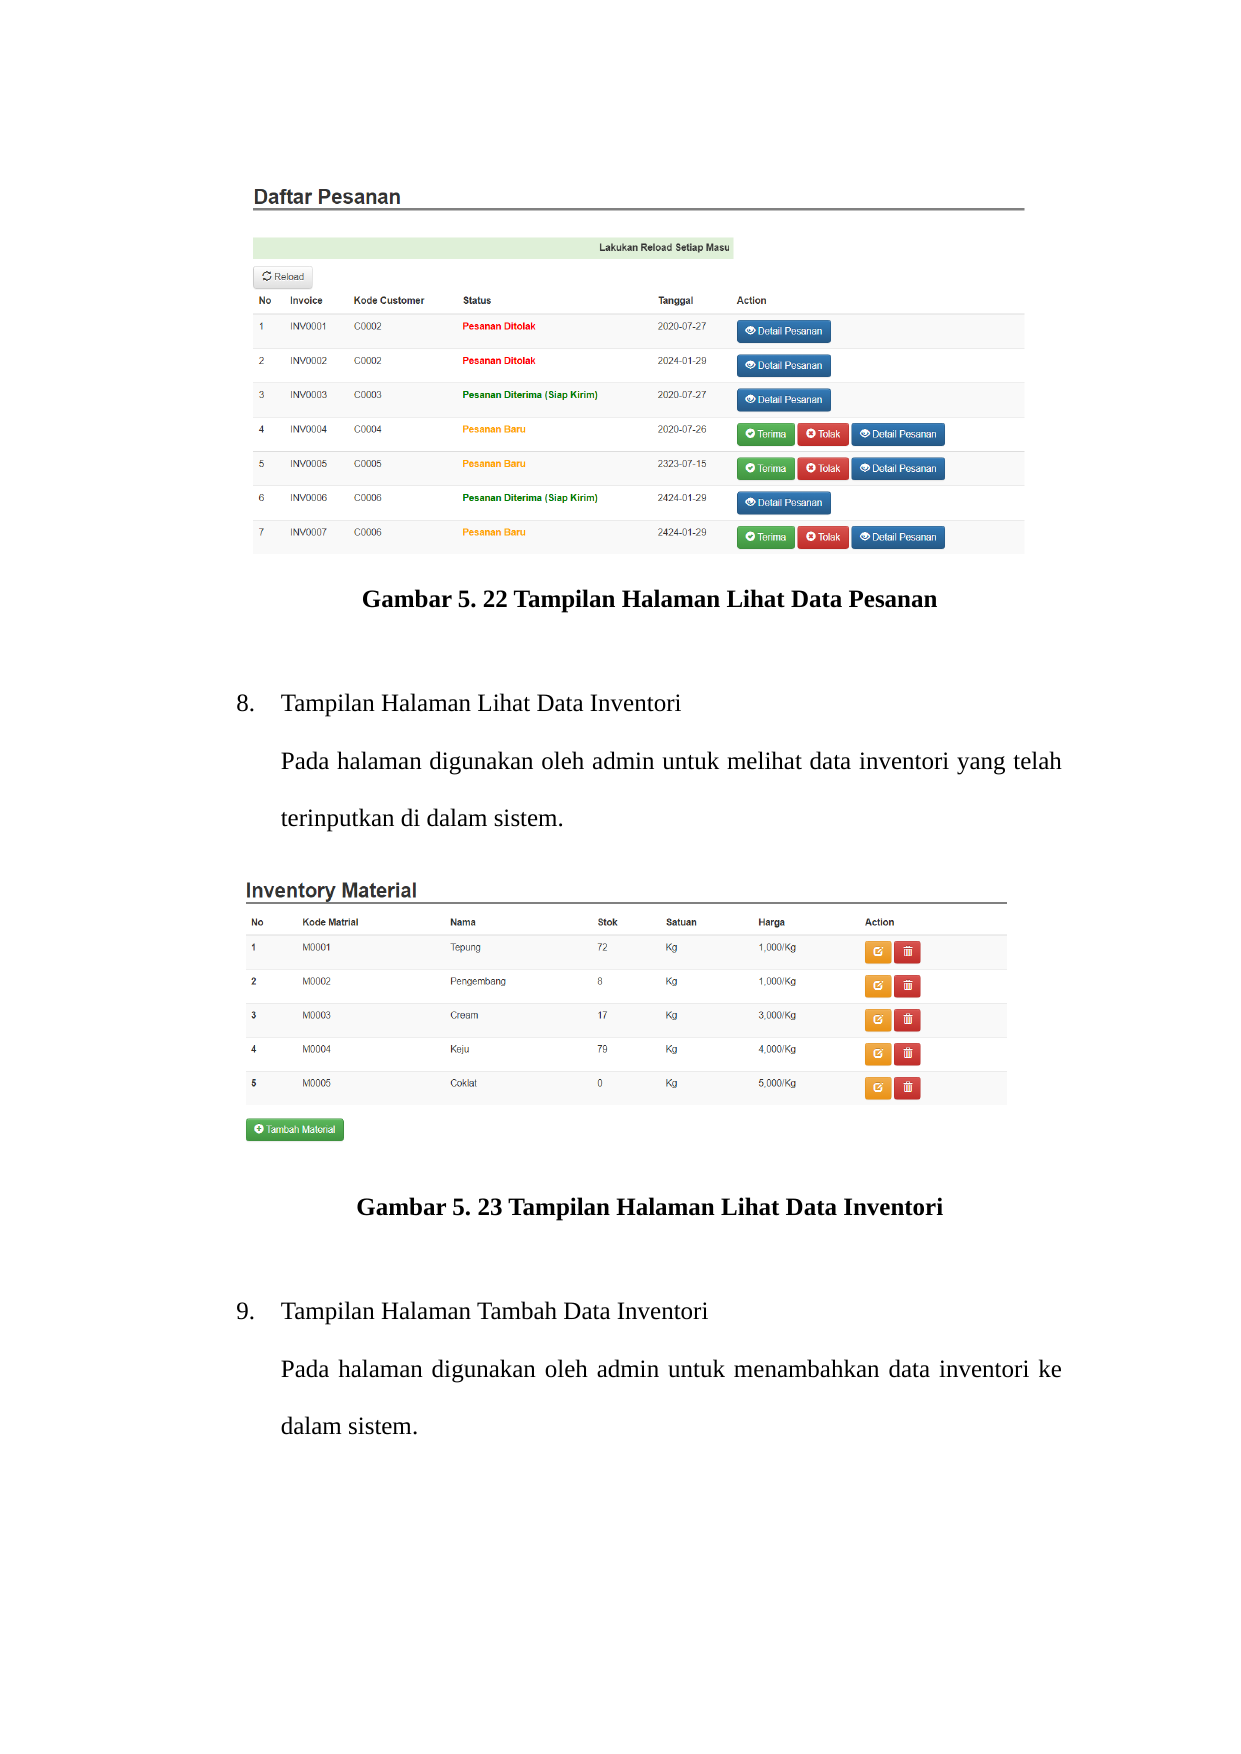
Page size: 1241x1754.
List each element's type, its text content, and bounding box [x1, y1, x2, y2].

list Tampilan Halaman Tambah Data Inventori [236, 1296, 1063, 1325]
text Gambar 5. Tampilan Halaman Lihat Data Pesanan [236, 584, 1063, 613]
picture [236, 177, 1063, 566]
picture [236, 877, 1063, 1148]
text Gambar 5. Tampilan Halaman Lihat Data Inventori [236, 1192, 1063, 1221]
list Pada halaman digunakan oleh admin untuk menambahkan data inventori ke dalam sistem. [281, 1354, 1063, 1440]
list Tampilan Halaman Lihat Data Inventori [236, 688, 1063, 717]
list Pada halaman digunakan oleh admin untuk melihat data inventori yang telah terinputkan di dalam sistem. [281, 746, 1063, 832]
